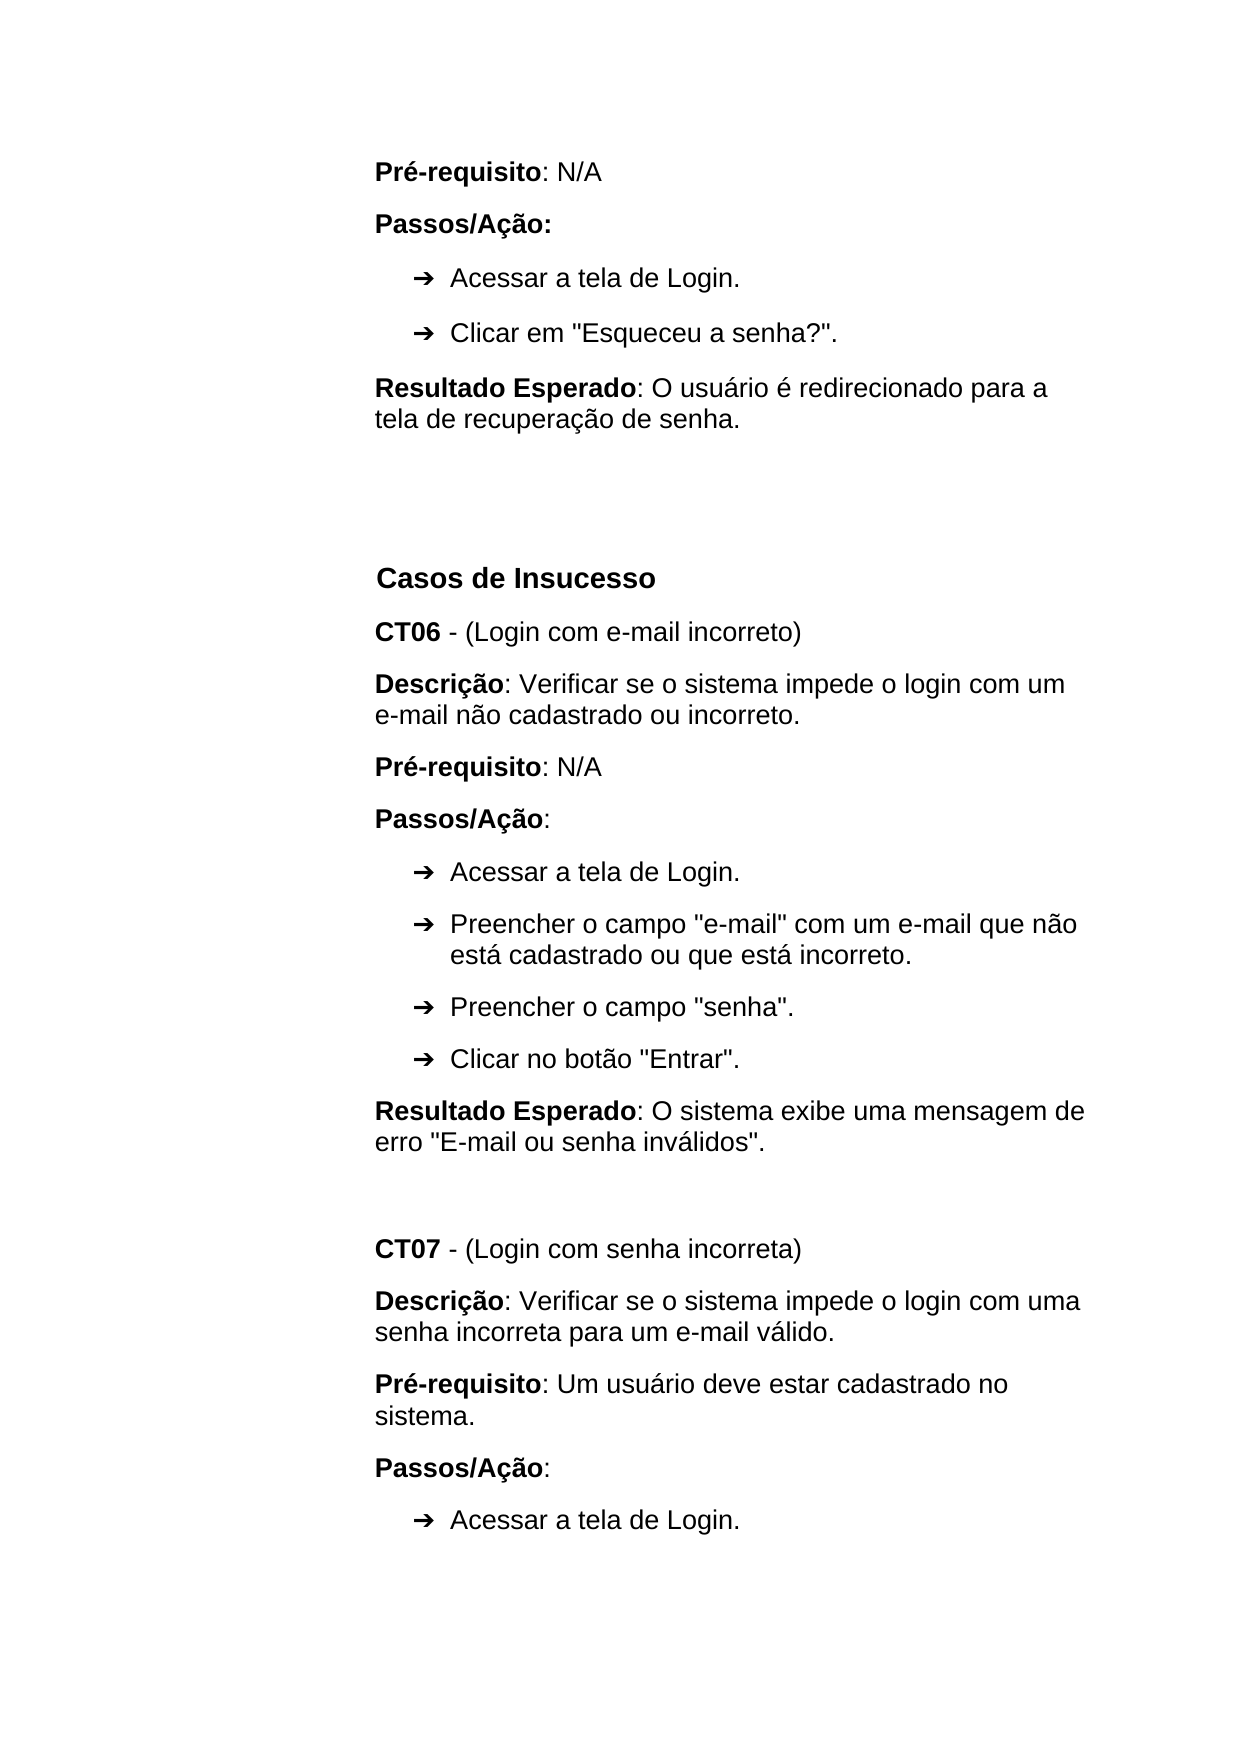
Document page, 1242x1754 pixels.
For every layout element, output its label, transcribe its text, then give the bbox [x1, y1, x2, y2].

text Resultado Esperado: O usuário é redirecionado para a tela de recuperação de senha. [374, 372, 1093, 434]
list Clicar em "Esqueceu a senha?". [412, 317, 1093, 348]
text Pré-requisito: N/A [374, 751, 1093, 783]
list Clicar no botão "Entrar". [412, 1043, 1093, 1074]
list Preencher o campo "senha". [412, 991, 1093, 1022]
text Pré-requisito: N/A [374, 156, 1093, 187]
text Passos/Ação: [374, 1452, 1093, 1483]
text CT07 - (Login com senha incorreta) [374, 1233, 1093, 1264]
text Pré-requisito: Um usuário deve estar cadastrado no sistema. [374, 1368, 1093, 1431]
text Descrição: Verificar se o sistema impede o login com um e-mail não cadastrado ou incorreto. [374, 668, 1093, 731]
text CT06 - (Login com e-mail incorreto) [374, 616, 1093, 647]
text Resultado Esperado: O sistema exibe uma mensagem de erro "E-mail ou senha inválidos". [374, 1095, 1093, 1158]
subtitle Casos de Insucesso [376, 562, 1093, 595]
text Passos/Ação: [374, 208, 1093, 239]
list Acessar a tela de Login. [412, 856, 1093, 887]
text Passos/Ação: [374, 803, 1093, 835]
list Preencher o campo "e-mail" com um e-mail que não está cadastrado ou que está incorreto. [412, 908, 1093, 970]
text Descrição: Verificar se o sistema impede o login com uma senha incorreta para um e-mail válido. [374, 1285, 1093, 1348]
list Acessar a tela de Login. [412, 262, 1093, 294]
list Acessar a tela de Login. [412, 1504, 1093, 1535]
